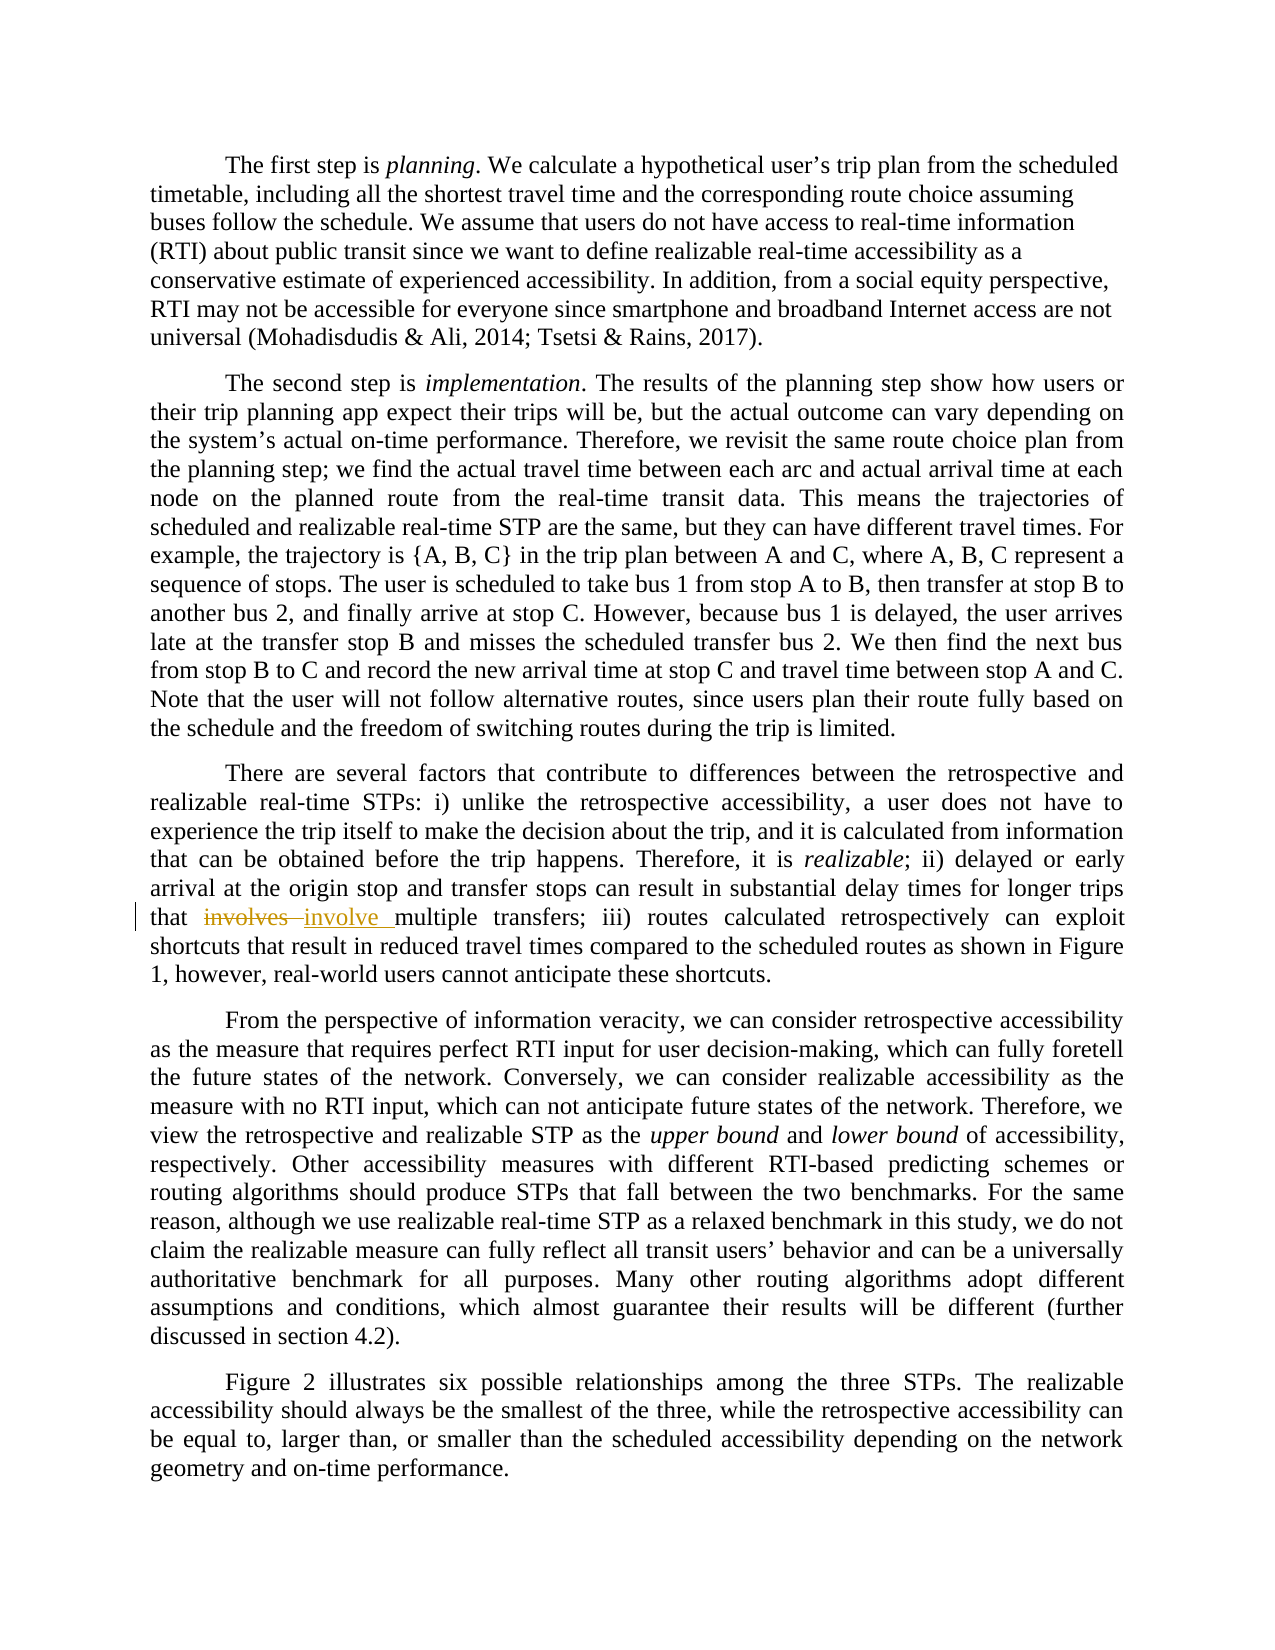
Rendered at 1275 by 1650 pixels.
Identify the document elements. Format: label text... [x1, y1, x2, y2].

text There are several factors that contribute to differences between the retrospective and realizable real-time STPs: i) unlike the retrospective accessibility, a user does not have to experience the trip itself to make the decision about the trip, and it is calculated from information that can be obtained before the trip happens. Therefore, it is realizable; ii) delayed or early arrival at the origin stop and transfer stops can result in substantial delay times for longer trips that multiple transfers; iii) routes calculated retrospectively can exploit shortcuts that result in reduced travel times compared to the scheduled routes as shown in Figure 1, however, real-world users cannot anticipate these shortcuts. [150, 758, 1125, 988]
text The first step is planning. We calculate a hypothetical user’s trip plan from the scheduled timetable, including all the shortest travel time and the corresponding route choice assuming buses follow the schedule. We assume that users do not have access to real-time information (RTI) about public transit since we want to define realizable real-time accessibility as a conservative estimate of experienced accessibility. In addition, from a social equity perspective, RTI may not be accessible for everyone since smartphone and broadband Internet access are not universal (Mohadisdudis & Ali, 2014; Tsetsi & Rains, 2017). [150, 150, 1125, 351]
text The second step is implementation. The results of the planning step show how users or their trip planning app expect their trips will be, but the actual outcome can vary depending on the system’s actual on-time performance. Therefore, we revisit the same route choice plan from the planning step; we find the actual travel time between each arc and actual arrival time at each node on the planned route from the real-time transit data. This means the trajectories of scheduled and realizable real-time STP are the same, but they can have different travel times. For example, the trajectory is {A, B, C} in the trip plan between A and C, where A, B, C represent a sequence of stops. The user is scheduled to take bus 1 from stop A to B, then transfer at stop B to another bus 2, and finally arrive at stop C. However, because bus 1 is delayed, the user arrives late at the transfer stop B and misses the scheduled transfer bus 2. We then find the next bus from stop B to C and record the new arrival time at stop C and travel time between stop A and C. Note that the user will not follow alternative routes, since users plan their route fully based on the schedule and the freedom of switching routes during the trip is limited. [150, 368, 1125, 742]
text From the perspective of information veracity, we can consider retrospective accessibility as the measure that requires perfect RTI input for user decision-making, which can fully foretell the future states of the network. Conversely, we can consider realizable accessibility as the measure with no RTI input, which can not anticipate future states of the network. Therefore, we view the retrospective and realizable STP as the upper bound and lower bound of accessibility, respectively. Other accessibility measures with different RTI-based predicting schemes or routing algorithms should produce STPs that fall between the two benchmarks. For the same reason, although we use realizable real-time STP as a relaxed benchmark in this study, we do not claim the realizable measure can fully reflect all transit users’ behavior and can be a universally authoritative benchmark for all purposes. Many other routing algorithms adopt different assumptions and conditions, which almost guarantee their results will be different (further discussed in section 4.2). [150, 1005, 1125, 1350]
text Figure 2 illustrates six possible relationships among the three STPs. The realizable accessibility should always be the smallest of the three, while the retrospective accessibility can be equal to, larger than, or smaller than the scheduled accessibility depending on the network geometry and on-time performance. [150, 1367, 1125, 1482]
